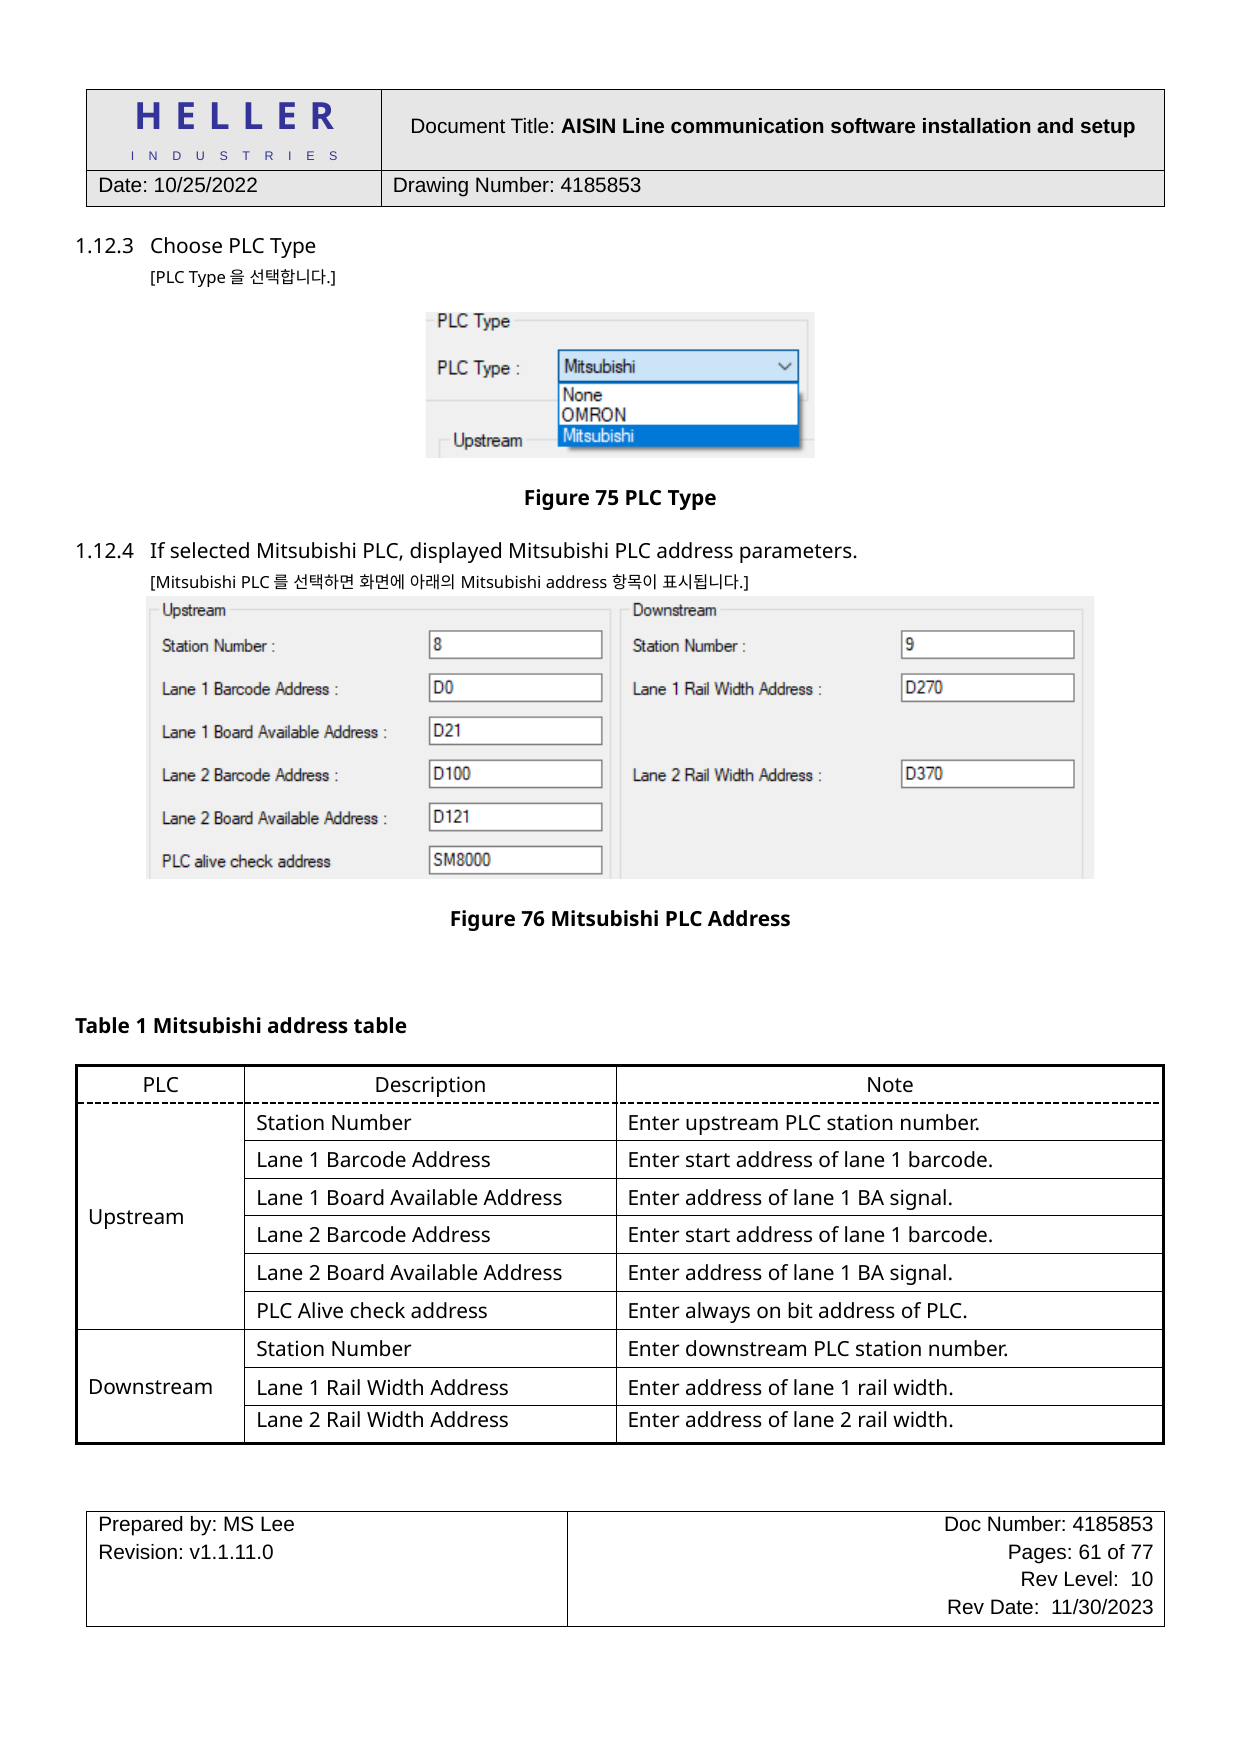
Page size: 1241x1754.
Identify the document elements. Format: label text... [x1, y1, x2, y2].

subtitle If selected Mitsubishi PLC, displayed Mitsubishi PLC address parameters. [75, 536, 1165, 565]
table_cell PLC Alive check address [245, 1292, 616, 1329]
text Figure 75 PLC Type [75, 483, 1165, 511]
text Table 1 Mitsubishi address table [75, 1011, 1165, 1039]
picture [425, 312, 815, 458]
table_cell Lane 1 Rail Width Address [245, 1368, 616, 1404]
table_cell Enter upstream PLC station number. [617, 1102, 1162, 1140]
table_cell Enter downstream PLC station number. [617, 1330, 1162, 1367]
table_cell Downstream [78, 1330, 244, 1442]
table_header Note [617, 1067, 1162, 1102]
table_cell Enter address of lane 2 rail width. [617, 1406, 1162, 1442]
table_cell Enter address of lane 1 BA signal. [617, 1179, 1162, 1215]
subtitle Choose PLC Type [75, 231, 1165, 260]
table_header PLC [78, 1067, 244, 1102]
table_cell Upstream [78, 1102, 244, 1329]
table_cell Enter start address of lane 1 barcode. [617, 1216, 1162, 1253]
text Figure 76 Mitsubishi PLC Address [75, 904, 1165, 932]
picture [146, 596, 1095, 879]
table_header Description [245, 1067, 616, 1102]
table_cell Enter always on bit address of PLC. [617, 1292, 1162, 1329]
text [PLC Type을 선택합니다.] [75, 264, 1165, 288]
table_cell Lane 1 Barcode Address [245, 1141, 616, 1178]
table_cell Station Number [245, 1102, 616, 1140]
table_cell Enter start address of lane 1 barcode. [617, 1141, 1162, 1178]
table_cell Enter address of lane 1 rail width. [617, 1368, 1162, 1404]
table_cell Lane 2 Board Available Address [245, 1254, 616, 1291]
table_cell Enter address of lane 1 BA signal. [617, 1254, 1162, 1291]
table_cell Station Number [245, 1330, 616, 1367]
text [Mitsubishi PLC를 선택하면 화면에 아래의 Mitsubishi address 항목이 표시됩니다.] [75, 569, 1165, 593]
table_cell Lane 2 Rail Width Address [245, 1406, 616, 1442]
table_cell Lane 1 Board Available Address [245, 1179, 616, 1215]
table_cell Lane 2 Barcode Address [245, 1216, 616, 1253]
